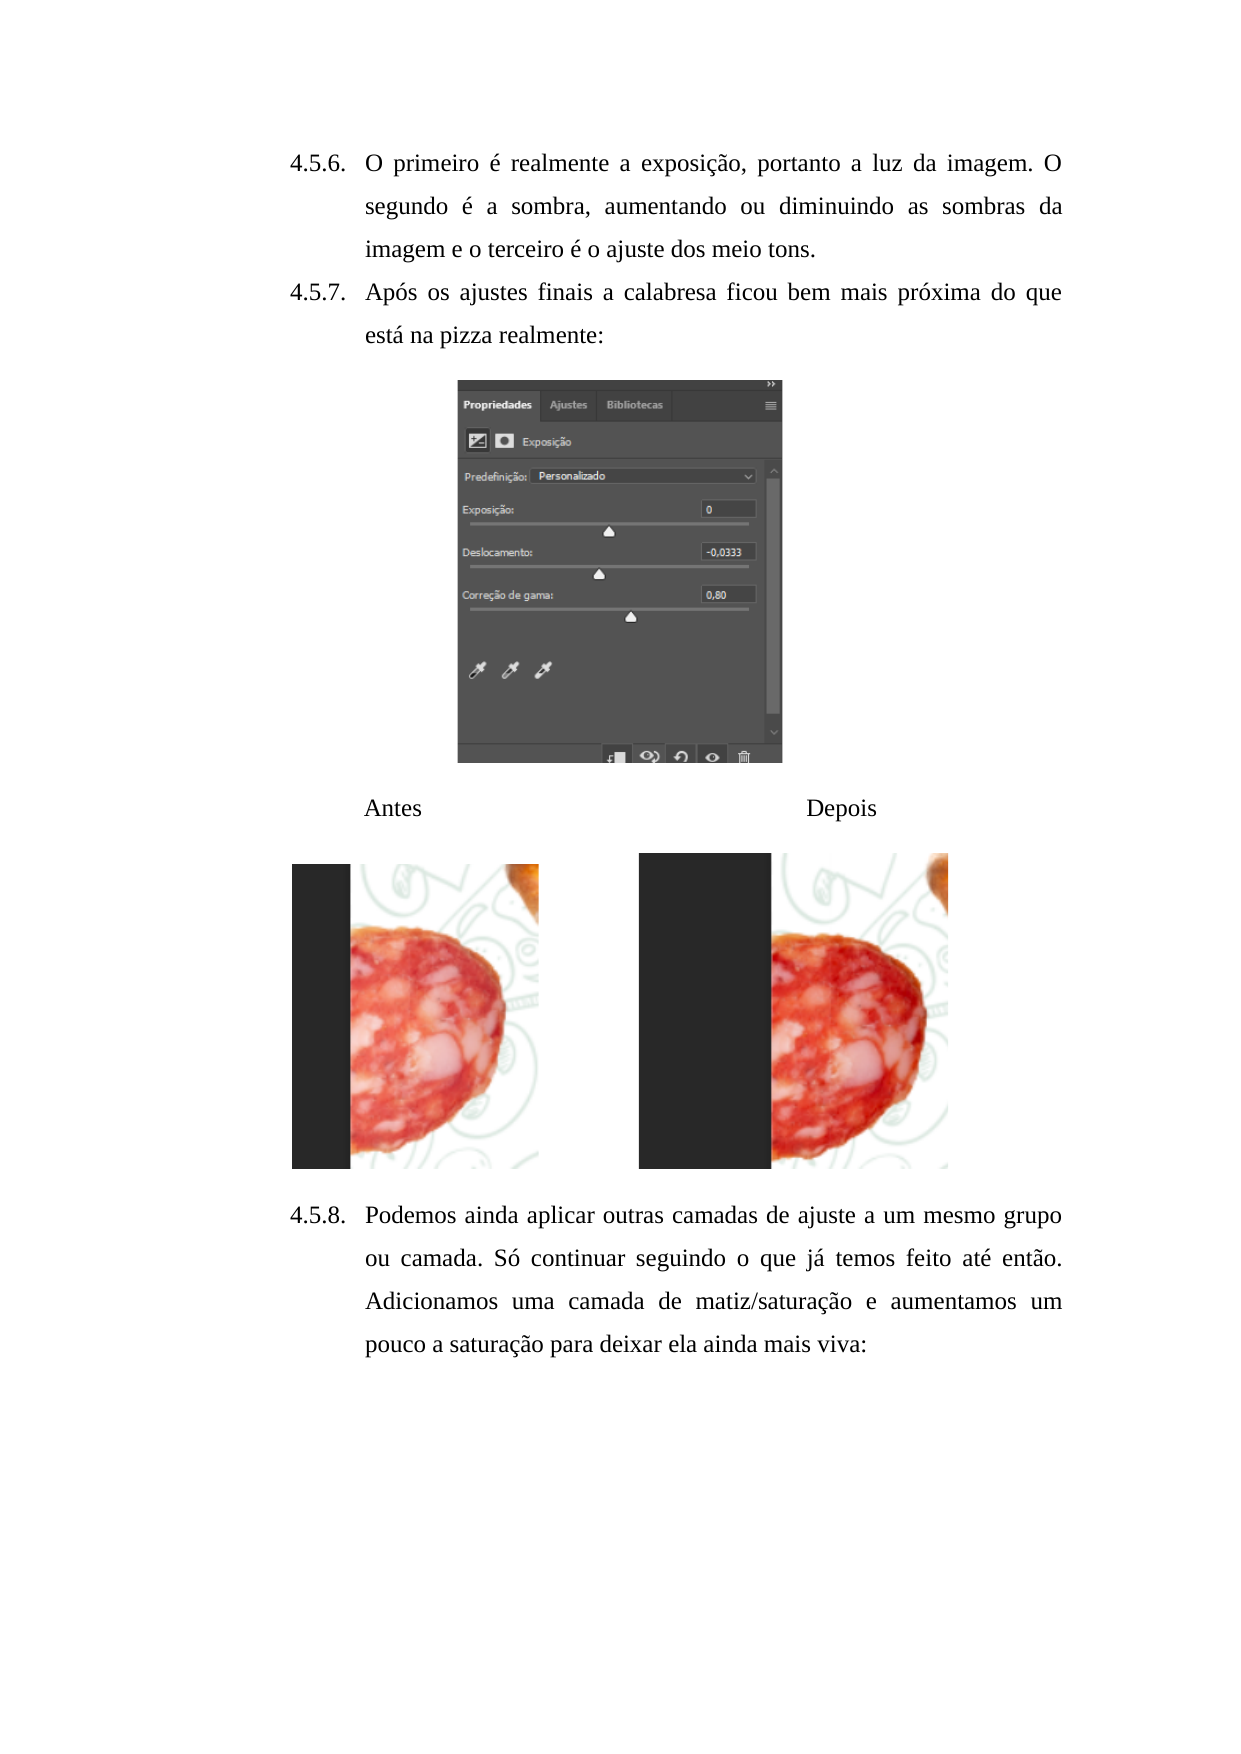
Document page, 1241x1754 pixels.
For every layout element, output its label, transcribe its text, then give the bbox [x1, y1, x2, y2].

picture [457, 380, 783, 763]
list O primeiro é realmente a exposição, portanto a luz da imagem. O segundo é a sombra, aumentando ou diminuindo as sombras da imagem e o terceiro é o ajuste dos meio tons. [290, 148, 1063, 263]
text Antes Depois [177, 793, 1063, 822]
list Após os ajustes finais a calabresa ficou bem mais próxima do que está na pizza realmente: [290, 277, 1063, 349]
picture [292, 864, 539, 1169]
list Podemos ainda aplicar outras camadas de ajuste a um mesmo grupo ou camada. Só continuar seguindo o que já temos feito até então. Adicionamos uma camada de matiz/saturação e aumentamos um pouco a saturação para deixar ela ainda mais viva: [290, 1200, 1063, 1358]
picture [638, 853, 949, 1169]
